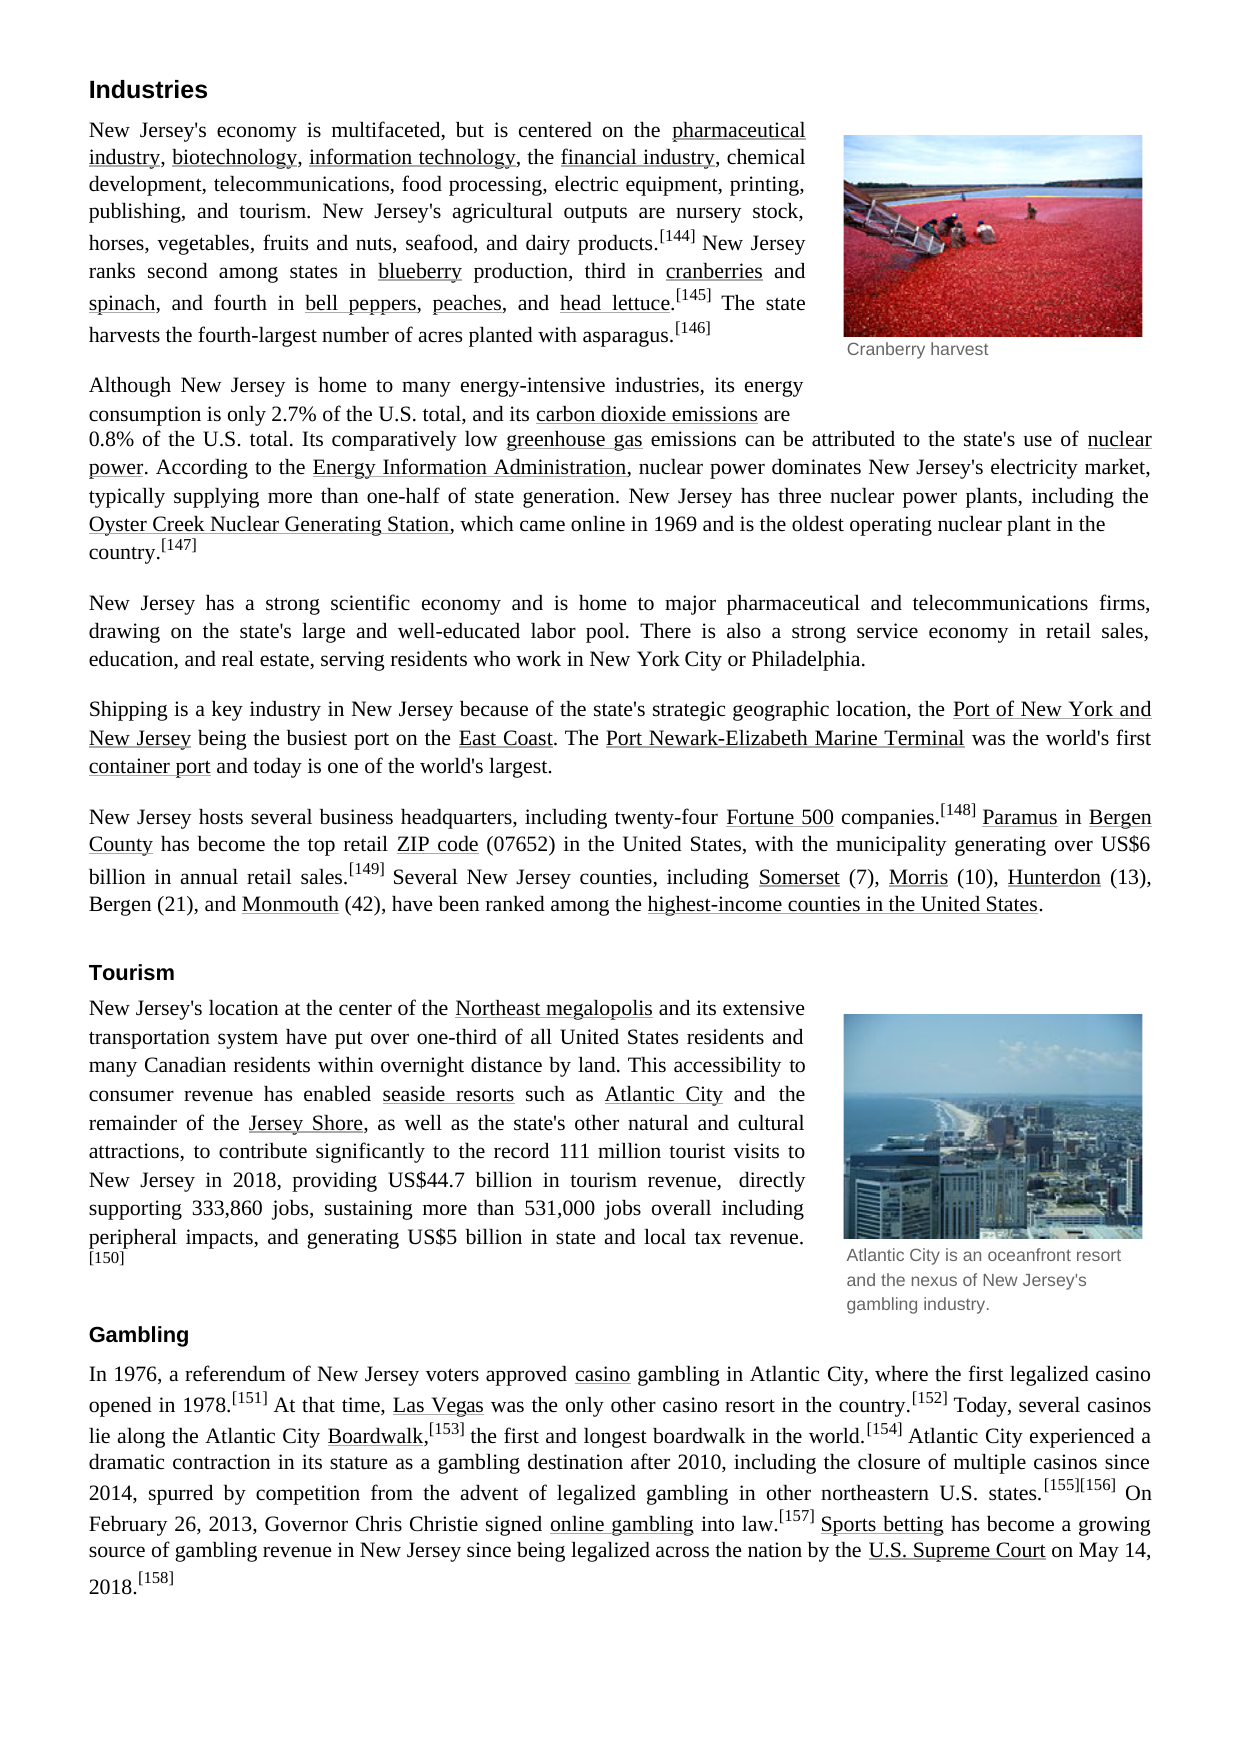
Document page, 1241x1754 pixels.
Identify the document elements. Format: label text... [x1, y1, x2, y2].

text country.[147] [88, 540, 1178, 564]
text Shipping is a key industry in New Jersey because of the state's strategic geographic location, the Port of New York and New Jersey being the busiest port on the East Coast. The Port Newark-Elizabeth Marine Terminal was the world's first container port and today is one of the world's largest. [88, 696, 1151, 778]
text New Jersey's economy is multifaceted, but is centered on the pharmaceutical industry, biotechnology, information technology, the financial industry, chemical development, telecommunications, food processing, electric equipment, printing, publishing, and tourism. New Jersey's agricultural outputs are nursery stock, horses, vegetables, fruits and nuts, seafood, and dairy products.[144] New Jersey ranks second among states in blueberry production, third in cranberries and spinach, and fourth in bell peppers, peaches, and head lettuce.[145] The state harvests the fourth-largest number of acres planted with asparagus.[146] [88, 117, 806, 347]
picture [843, 1014, 1143, 1239]
picture [843, 135, 1143, 337]
text Although New Jersey is home to many energy-intensive industries, its energy consumption is only 2.7% of the U.S. total, and its carbon dioxide emissions are [88, 372, 805, 426]
text New Jersey has a strong scientific economy and is home to major pharmaceutical and telecommunications firms, drawing on the state's large and well-educated labor pool. There is also a strong service economy in retail sales, education, and real estate, serving residents who work in New York City or Philadelphia. [88, 589, 1152, 672]
text Atlantic City is an oceanfront resort and the nexus of New Jersey's gambling industry. [846, 1239, 1123, 1314]
text In 1976, a referendum of New Jersey voters approved casino gambling in Atlantic City, where the first legalized casino opened in 1978.[151] At that time, Las Vegas was the only other casino resort in the country.[152] Today, several casinos lie along the Atlantic City Boardwalk,[153] the first and longest boardwalk in the world.[154] Atlantic City experienced a dramatic contraction in its stature as a gambling destination after 2010, including the closure of multiple casinos since 2014, spurred by competition from the advent of legalized gambling in other northeastern U.S. states.[155][156] On February 26, 2013, Governor Chris Christie signed online gambling into law.[157] Sports betting has become a growing source of gambling revenue in New Jersey since being legalized across the nation by the U.S. Supreme Court on May 14, 2018.[158] [88, 1361, 1152, 1599]
subtitle Industries [88, 75, 809, 104]
text 0.8% of the U.S. total. Its comparatively low greenhouse gas emissions can be attributed to the state's use of nuclear power. According to the Energy Information Administration, nuclear power dominates New Jersey's electricity market, typically supplying more than one-half of state generation. New Jersey has three nuclear power plants, including the Oyster Creek Nuclear Generating Station, which came online in 1969 and is the oldest operating nuclear plant in the [88, 426, 1152, 536]
text New Jersey's location at the center of the Northeast megalopolis and its extensive transportation system have put over one-third of all United States residents and many Canadian residents within overnight distance by land. This accessibility to consumer revenue has enabled seaside resorts such as Atlantic City and the remainder of the Jersey Shore, as well as the state's other natural and cultural attractions, to contribute significantly to the record 111 million tourist visits to New Jersey in 2018, providing US$44.7 billion in tourism revenue, directly supporting 333,860 jobs, sustaining more than 531,000 jobs overall including peripheral impacts, and generating US$5 billion in state and local tax revenue.[150] [88, 993, 805, 1278]
text New Jersey hosts several business headquarters, including twenty-four Fortune 500 companies.[148] Paramus in Bergen County has become the top retail ZIP code (07652) in the United States, with the municipality generating over US$6 billion in annual retail sales.[149] Several New Jersey counties, including Somerset (7), Morris (10), Hunterdon (13), Bergen (21), and Monmouth (42), have been ranked among the highest-income counties in the United States. [88, 799, 1152, 916]
subtitle Gambling [88, 1322, 809, 1347]
subtitle Tourism [88, 960, 809, 985]
